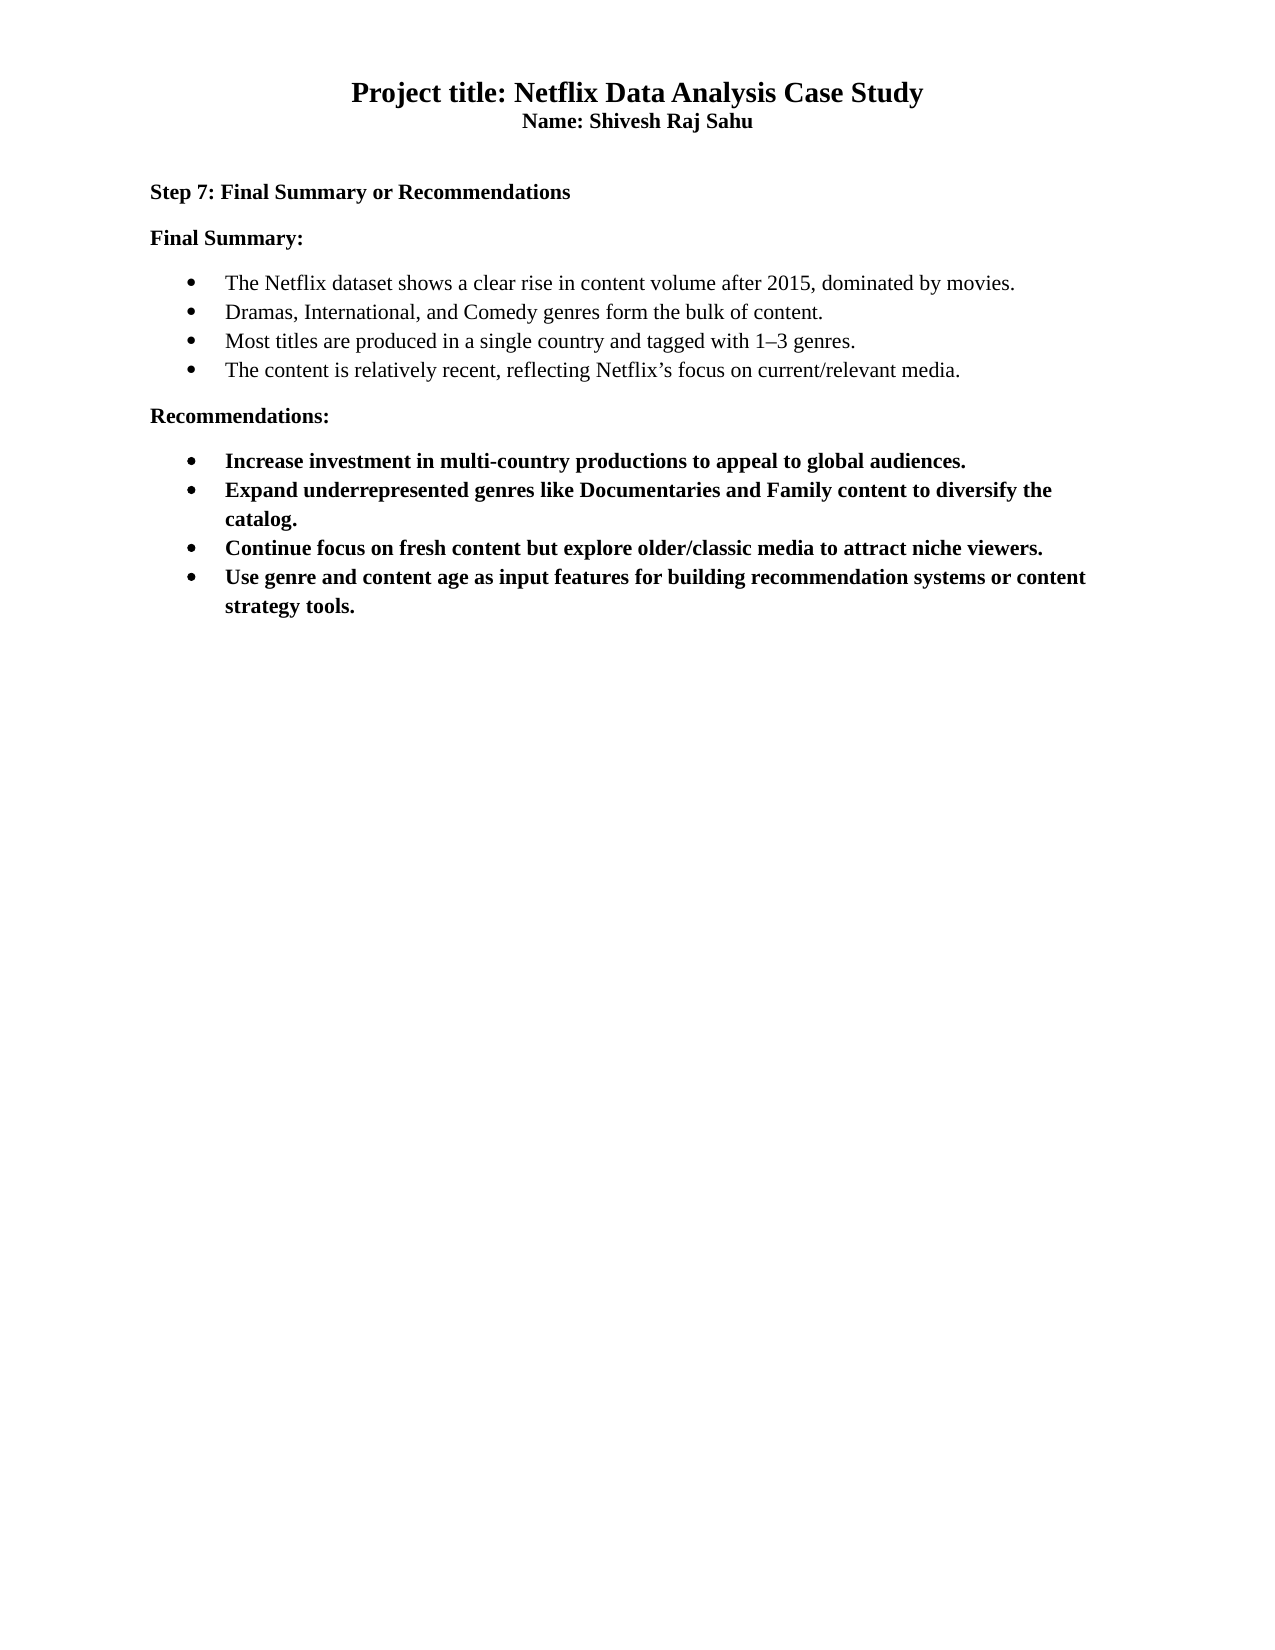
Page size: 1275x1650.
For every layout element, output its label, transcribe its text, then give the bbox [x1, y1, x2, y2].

text Final Summary: [150, 224, 1125, 250]
list Expand underrepresented genres like Documentaries and Family content to diversify the catalog. [187, 477, 1125, 531]
list Use genre and content age as input features for building recommendation systems or content strategy tools. [187, 564, 1125, 618]
list Continue focus on fresh content but explore older/classic media to attract niche viewers. [187, 535, 1125, 560]
list Increase investment in multi-country productions to appeal to global audiences. [187, 448, 1125, 473]
text Recommendations: [150, 403, 1125, 428]
list Most titles are produced in a single country and tagged with 1–3 genres. [187, 328, 1125, 353]
list Dramas, International, and Comedy genres form the bulk of content. [187, 299, 1125, 324]
list The Netflix dataset shows a clear rise in content volume after 2015, dominated by movies. [187, 270, 1125, 295]
text Step 7: Final Summary or Recommendations [150, 150, 1125, 204]
list The content is relatively recent, reflecting Netflix’s focus on current/relevant media. [187, 357, 1125, 382]
